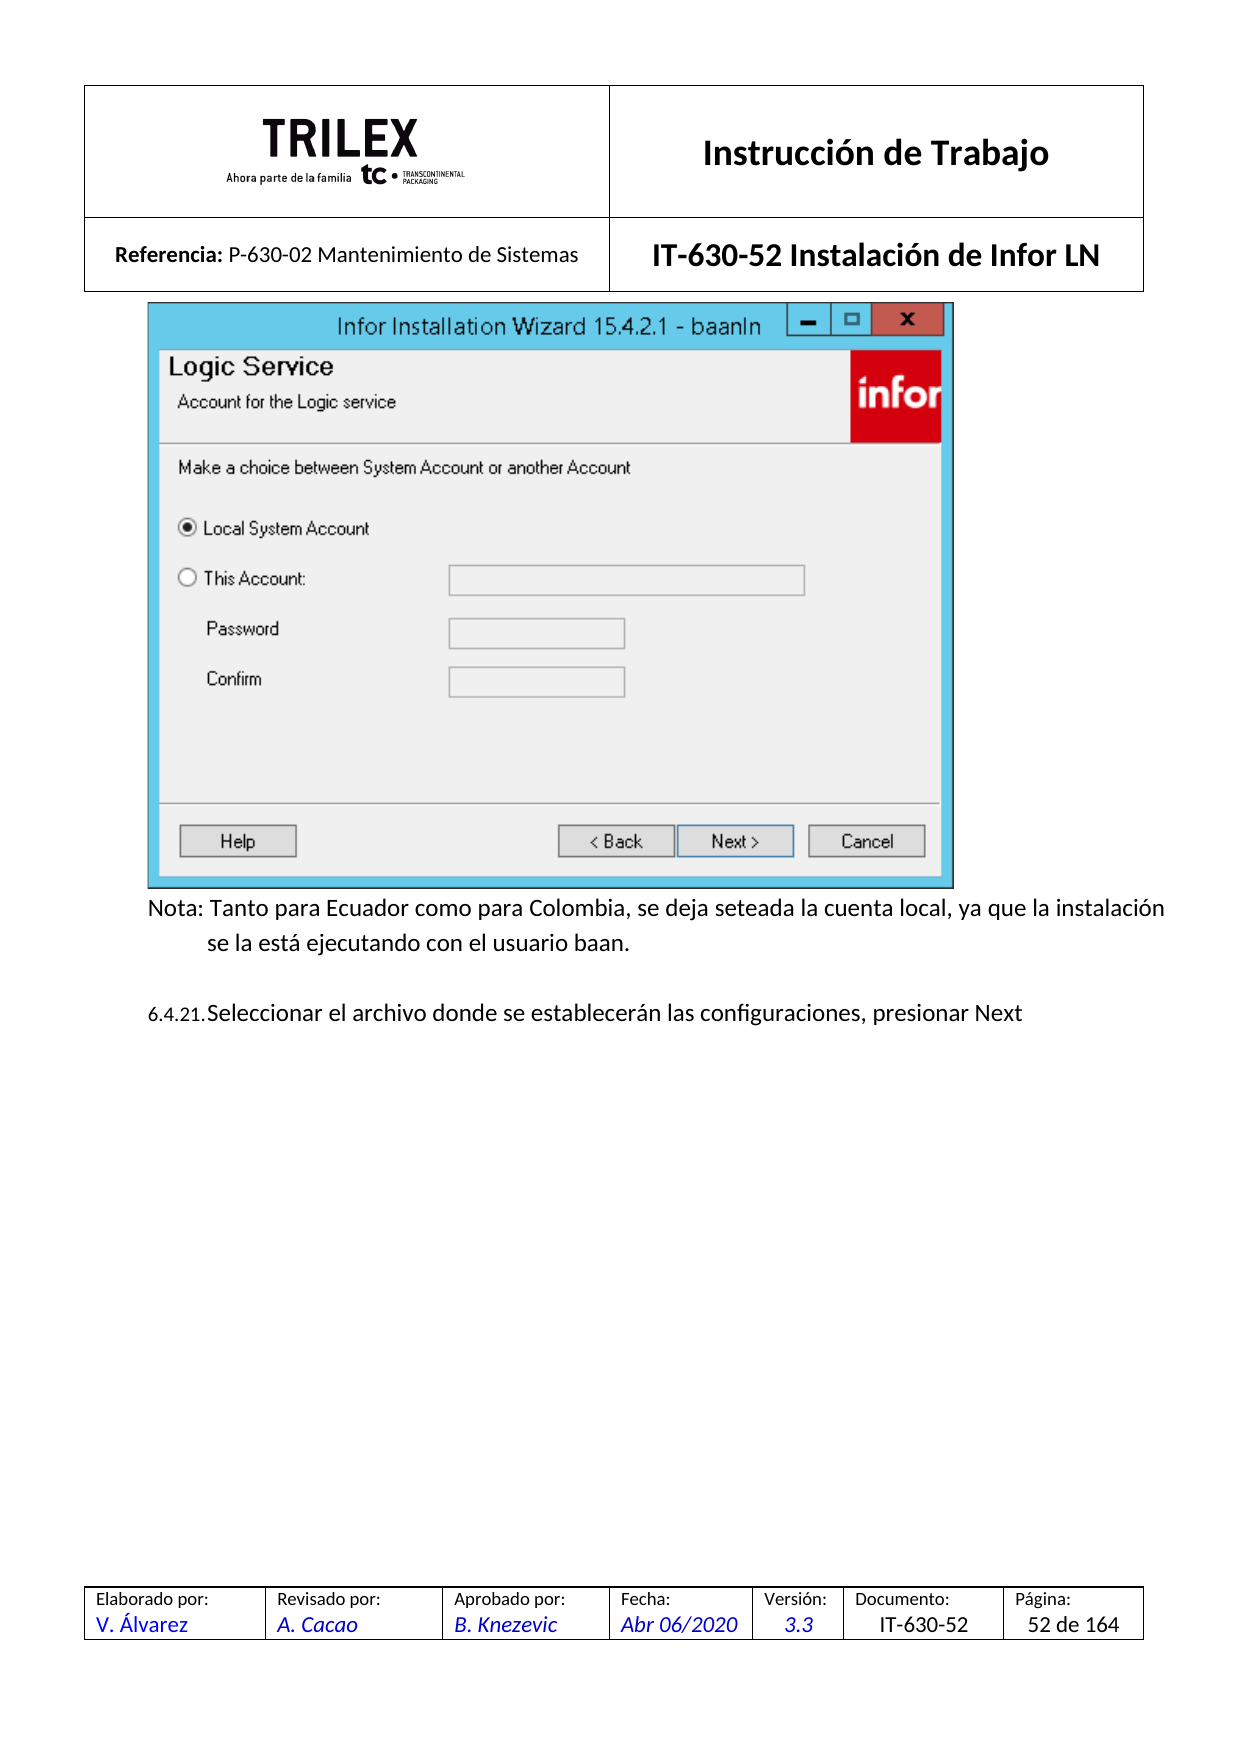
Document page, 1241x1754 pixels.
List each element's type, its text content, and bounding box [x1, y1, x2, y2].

picture [207, 93, 487, 210]
picture [147, 302, 954, 889]
list Seleccionar el archivo donde se establecerán las configuraciones, presionar Next [148, 997, 1166, 1028]
list Nota: Tanto para Ecuador como para Colombia, se deja seteada la cuenta local, ya que la instalación se la está ejecutando con el usuario baan. [148, 892, 1166, 958]
